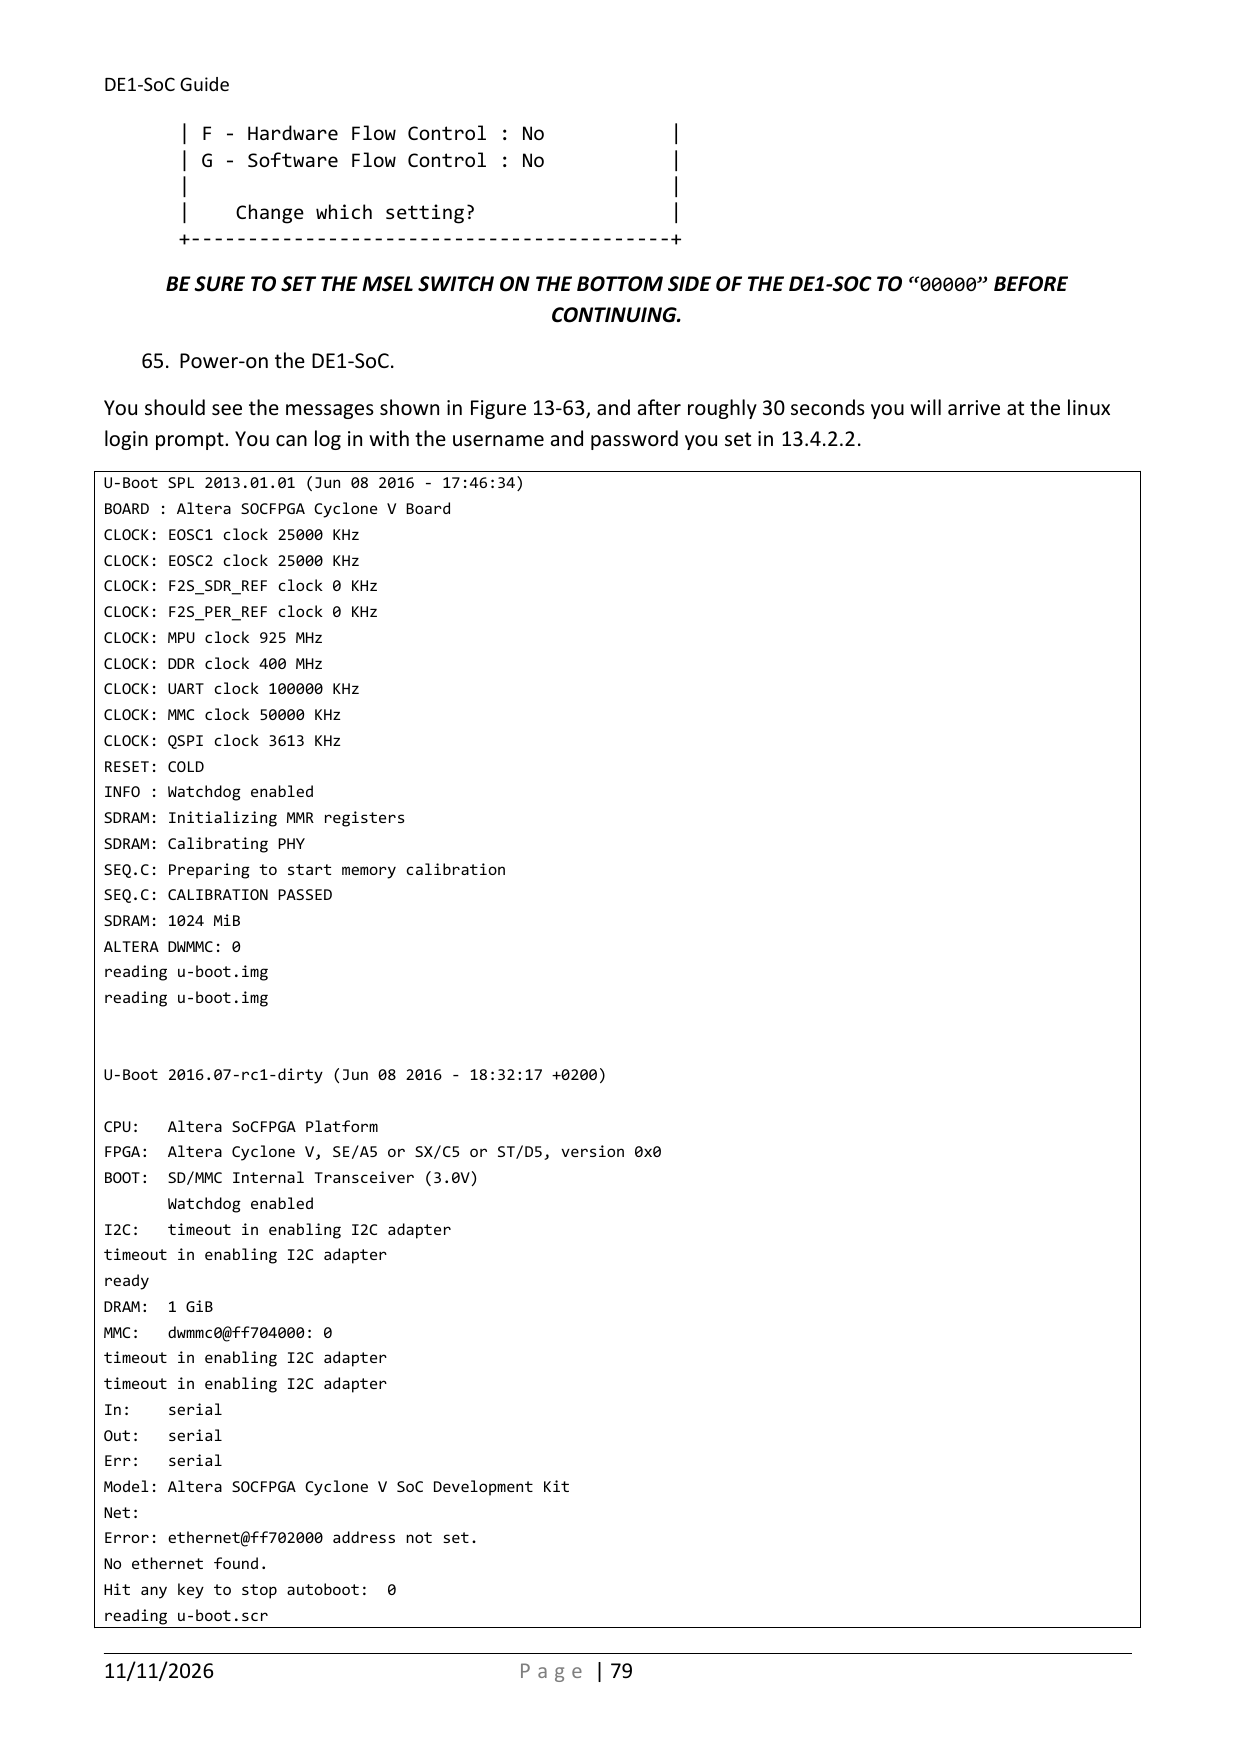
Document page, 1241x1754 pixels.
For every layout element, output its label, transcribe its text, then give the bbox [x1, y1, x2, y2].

text RESET: COLD [95, 754, 1140, 776]
text CLOCK: DDR clock 400 MHz [95, 651, 1140, 673]
text Out: serial [95, 1423, 1140, 1445]
text BOARD : Altera SOCFPGA Cyclone V Board [95, 496, 1140, 519]
text CLOCK: F2S_PER_REF clock 0 KHz [95, 599, 1140, 622]
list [141, 122, 1132, 251]
text SDRAM: 1024 MiB [95, 908, 1140, 931]
text reading u-boot.scr [95, 1603, 1140, 1627]
text INFO : Watchdog enabled [95, 779, 1140, 802]
text Hit any key to stop autoboot: 0 [95, 1577, 1140, 1599]
text ALTERA DWMMC: 0 [95, 934, 1140, 956]
text Model: Altera SOCFPGA Cyclone V SoC Development Kit [95, 1474, 1140, 1497]
text SEQ.C: CALIBRATION PASSED [95, 882, 1140, 905]
text CLOCK: QSPI clock 3613 KHz [95, 728, 1140, 751]
text CLOCK: MMC clock 50000 KHz [95, 702, 1140, 725]
text I2C: timeout in enabling I2C adapter [95, 1217, 1140, 1239]
text MMC: dwmmc0@ff704000: 0 [95, 1320, 1140, 1342]
text SDRAM: Initializing MMR registers [95, 805, 1140, 828]
text Err: serial [95, 1448, 1140, 1471]
list Power-on the DE1-SoC. [141, 347, 1132, 375]
text No ethernet found. [95, 1551, 1140, 1574]
text CLOCK: EOSC1 clock 25000 KHz [95, 522, 1140, 545]
text reading u-boot.img [95, 985, 1140, 1008]
text timeout in enabling I2C adapter [95, 1345, 1140, 1368]
text CLOCK: F2S_SDR_REF clock 0 KHz [95, 573, 1140, 596]
text U-Boot SPL 2013.01.01 (Jun 08 2016 - 17:46:34) [95, 472, 1140, 493]
text Be sure to set the MSEL switch on the bottom side of the DE1-SoC to “00000” before continuing. [103, 269, 1132, 328]
text ready [95, 1268, 1140, 1291]
text CPU: Altera SoCFPGA Platform [95, 1114, 1140, 1136]
text BOOT: SD/MMC Internal Transceiver (3.0V) [95, 1165, 1140, 1188]
text Error: ethernet@ff702000 address not set. [95, 1526, 1140, 1548]
text Watchdog enabled [95, 1191, 1140, 1214]
text FPGA: Altera Cyclone V, SE/A5 or SX/C5 or ST/D5, version 0x0 [95, 1139, 1140, 1162]
text reading u-boot.img [95, 959, 1140, 982]
text CLOCK: EOSC2 clock 25000 KHz [95, 548, 1140, 570]
text U-Boot 2016.07-rc1-dirty (Jun 08 2016 - 18:32:17 +0200) [95, 1062, 1140, 1085]
text CLOCK: MPU clock 925 MHz [95, 625, 1140, 648]
text SEQ.C: Preparing to start memory calibration [95, 857, 1140, 879]
text Net: [95, 1500, 1140, 1522]
text timeout in enabling I2C adapter [95, 1371, 1140, 1394]
text CLOCK: UART clock 100000 KHz [95, 676, 1140, 699]
text timeout in enabling I2C adapter [95, 1242, 1140, 1265]
text SDRAM: Calibrating PHY [95, 831, 1140, 853]
text In: serial [95, 1397, 1140, 1419]
text DRAM: 1 GiB [95, 1294, 1140, 1317]
